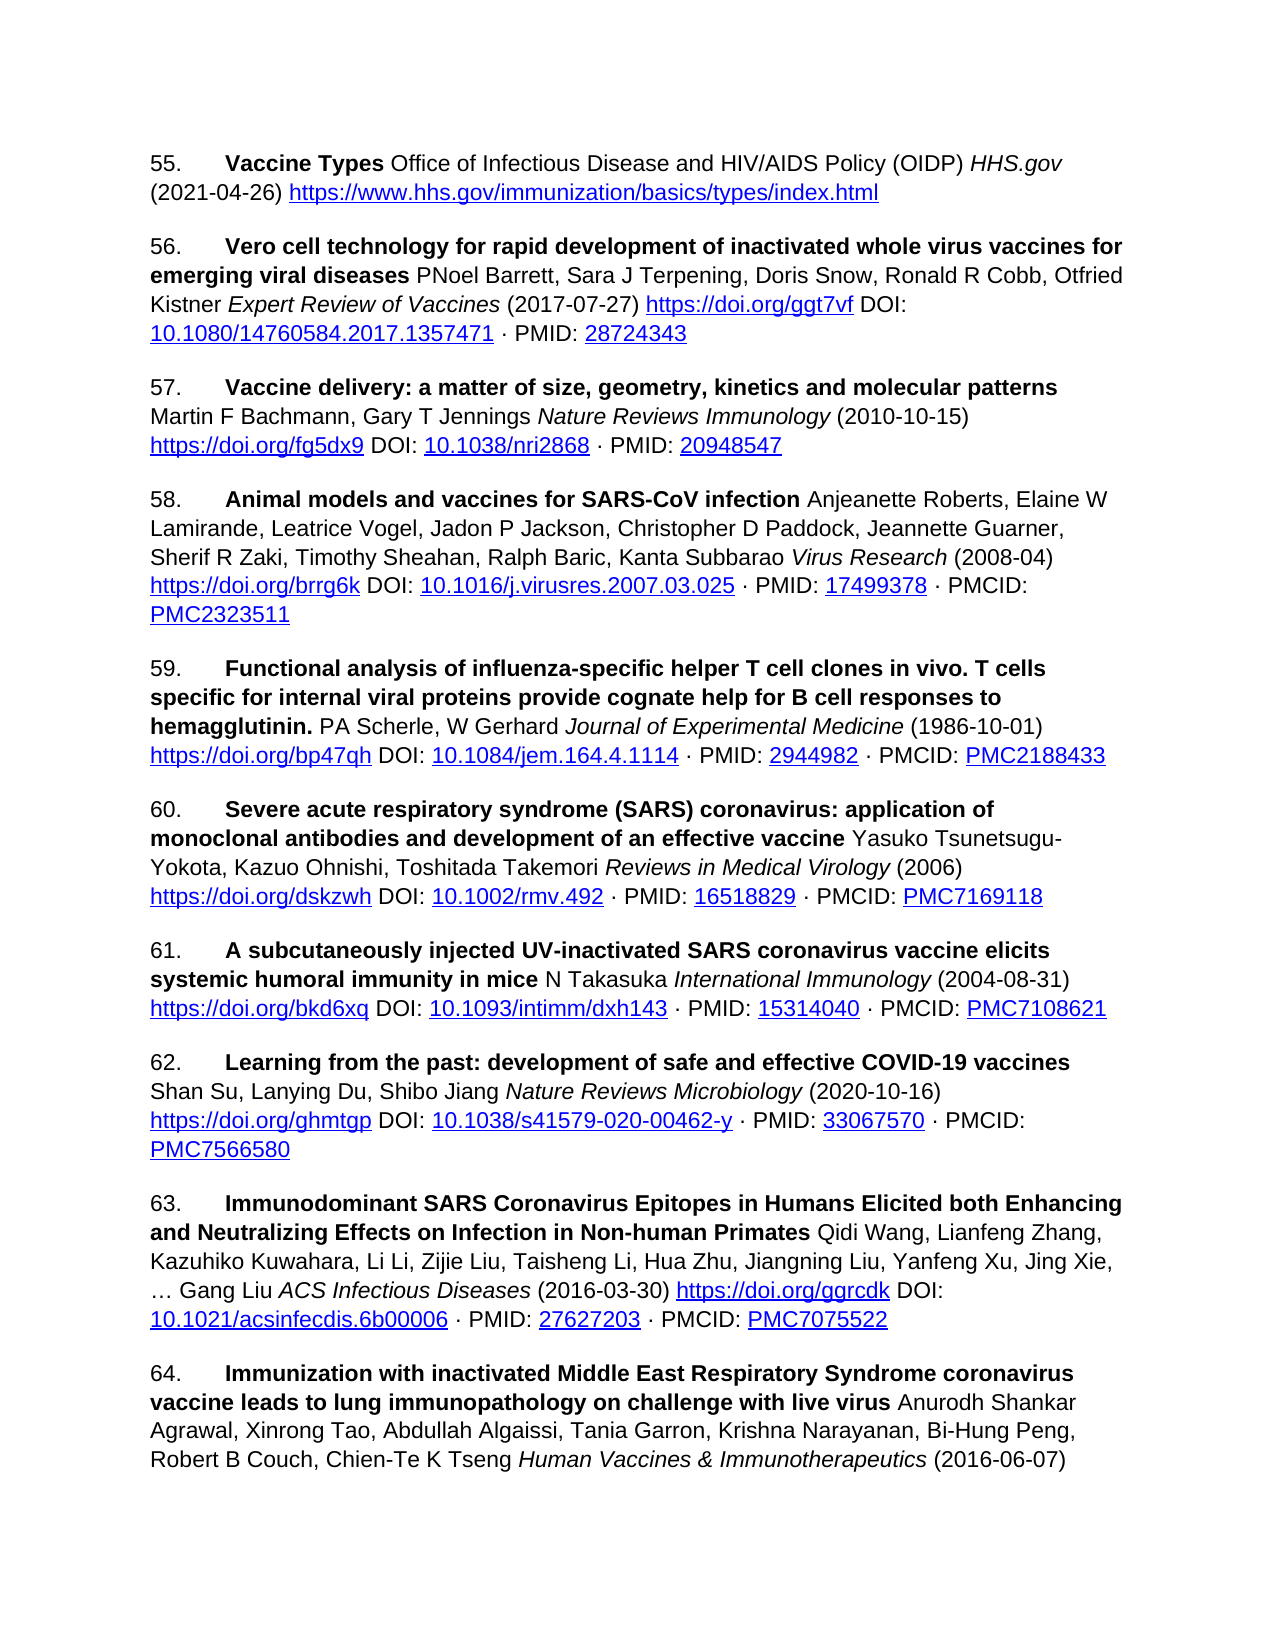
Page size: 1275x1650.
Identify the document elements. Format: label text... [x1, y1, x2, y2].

text 56. Vero cell technology for rapid development of inactivated whole virus vaccines for emerging viral diseases PNoel Barrett, Sara J Terpening, Doris Snow, Ronald R Cobb, Otfried Kistner Expert Review of Vaccines (2017-07-27) https://doi.org/ggt7vf DOI: 10.1080/14760584.2017.1357471 · PMID: 28724343 [150, 233, 1125, 346]
text 59. Functional analysis of influenza-specific helper T cell clones in vivo. T cells specific for internal viral proteins provide cognate help for B cell responses to hemagglutinin. PA Scherle, W Gerhard Journal of Experimental Medicine (1986-10-01) https://doi.org/bp47qh DOI: 10.1084/jem.164.4.1114 · PMID: 2944982 · PMCID: PMC2188433 [150, 655, 1125, 769]
text 60. Severe acute respiratory syndrome (SARS) coronavirus: application of monoclonal antibodies and development of an effective vaccine Yasuko Tsunetsugu-Yokota, Kazuo Ohnishi, Toshitada Takemori Reviews in Medical Virology (2006) https://doi.org/dskzwh DOI: 10.1002/rmv.492 · PMID: 16518829 · PMCID: PMC7169118 [150, 796, 1125, 909]
text 61. A subcutaneously injected UV-inactivated SARS coronavirus vaccine elicits systemic humoral immunity in mice N Takasuka International Immunology (2004-08-31) https://doi.org/bkd6xq DOI: 10.1093/intimm/dxh143 · PMID: 15314040 · PMCID: PMC7108621 [150, 937, 1125, 1021]
text 58. Animal models and vaccines for SARS-CoV infection Anjeanette Roberts, Elaine W Lamirande, Leatrice Vogel, Jadon P Jackson, Christopher D Paddock, Jeannette Guarner, Sherif R Zaki, Timothy Sheahan, Ralph Baric, Kanta Subbarao Virus Research (2008-04) https://doi.org/brrg6k DOI: 10.1016/j.virusres.2007.03.025 · PMID: 17499378 · PMCID: PMC2323511 [150, 486, 1125, 628]
text 63. Immunodominant SARS Coronavirus Epitopes in Humans Elicited both Enhancing and Neutralizing Effects on Infection in Non-human Primates Qidi Wang, Lianfeng Zhang, Kazuhiko Kuwahara, Li Li, Zijie Liu, Taisheng Li, Hua Zhu, Jiangning Liu, Yanfeng Xu, Jing Xie, … Gang Liu ACS Infectious Diseases (2016-03-30) https://doi.org/ggrcdk DOI: 10.1021/acsinfecdis.6b00006 · PMID: 27627203 · PMCID: PMC7075522 [150, 1190, 1125, 1332]
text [150, 1359, 1125, 1473]
text 57. Vaccine delivery: a matter of size, geometry, kinetics and molecular patterns Martin F Bachmann, Gary T Jennings Nature Reviews Immunology (2010-10-15) https://doi.org/fg5dx9 DOI: 10.1038/nri2868 · PMID: 20948547 [150, 374, 1125, 458]
text 62. Learning from the past: development of safe and effective COVID-19 vaccines Shan Su, Lanying Du, Shibo Jiang Nature Reviews Microbiology (2020-10-16) https://doi.org/ghmtgp DOI: 10.1038/s41579-020-00462-y · PMID: 33067570 · PMCID: PMC7566580 [150, 1049, 1125, 1162]
text 55. Vaccine Types Office of Infectious Disease and HIV/AIDS Policy (OIDP) HHS.gov (2021-04-26) https://www.hhs.gov/immunization/basics/types/index.html [150, 150, 1125, 205]
